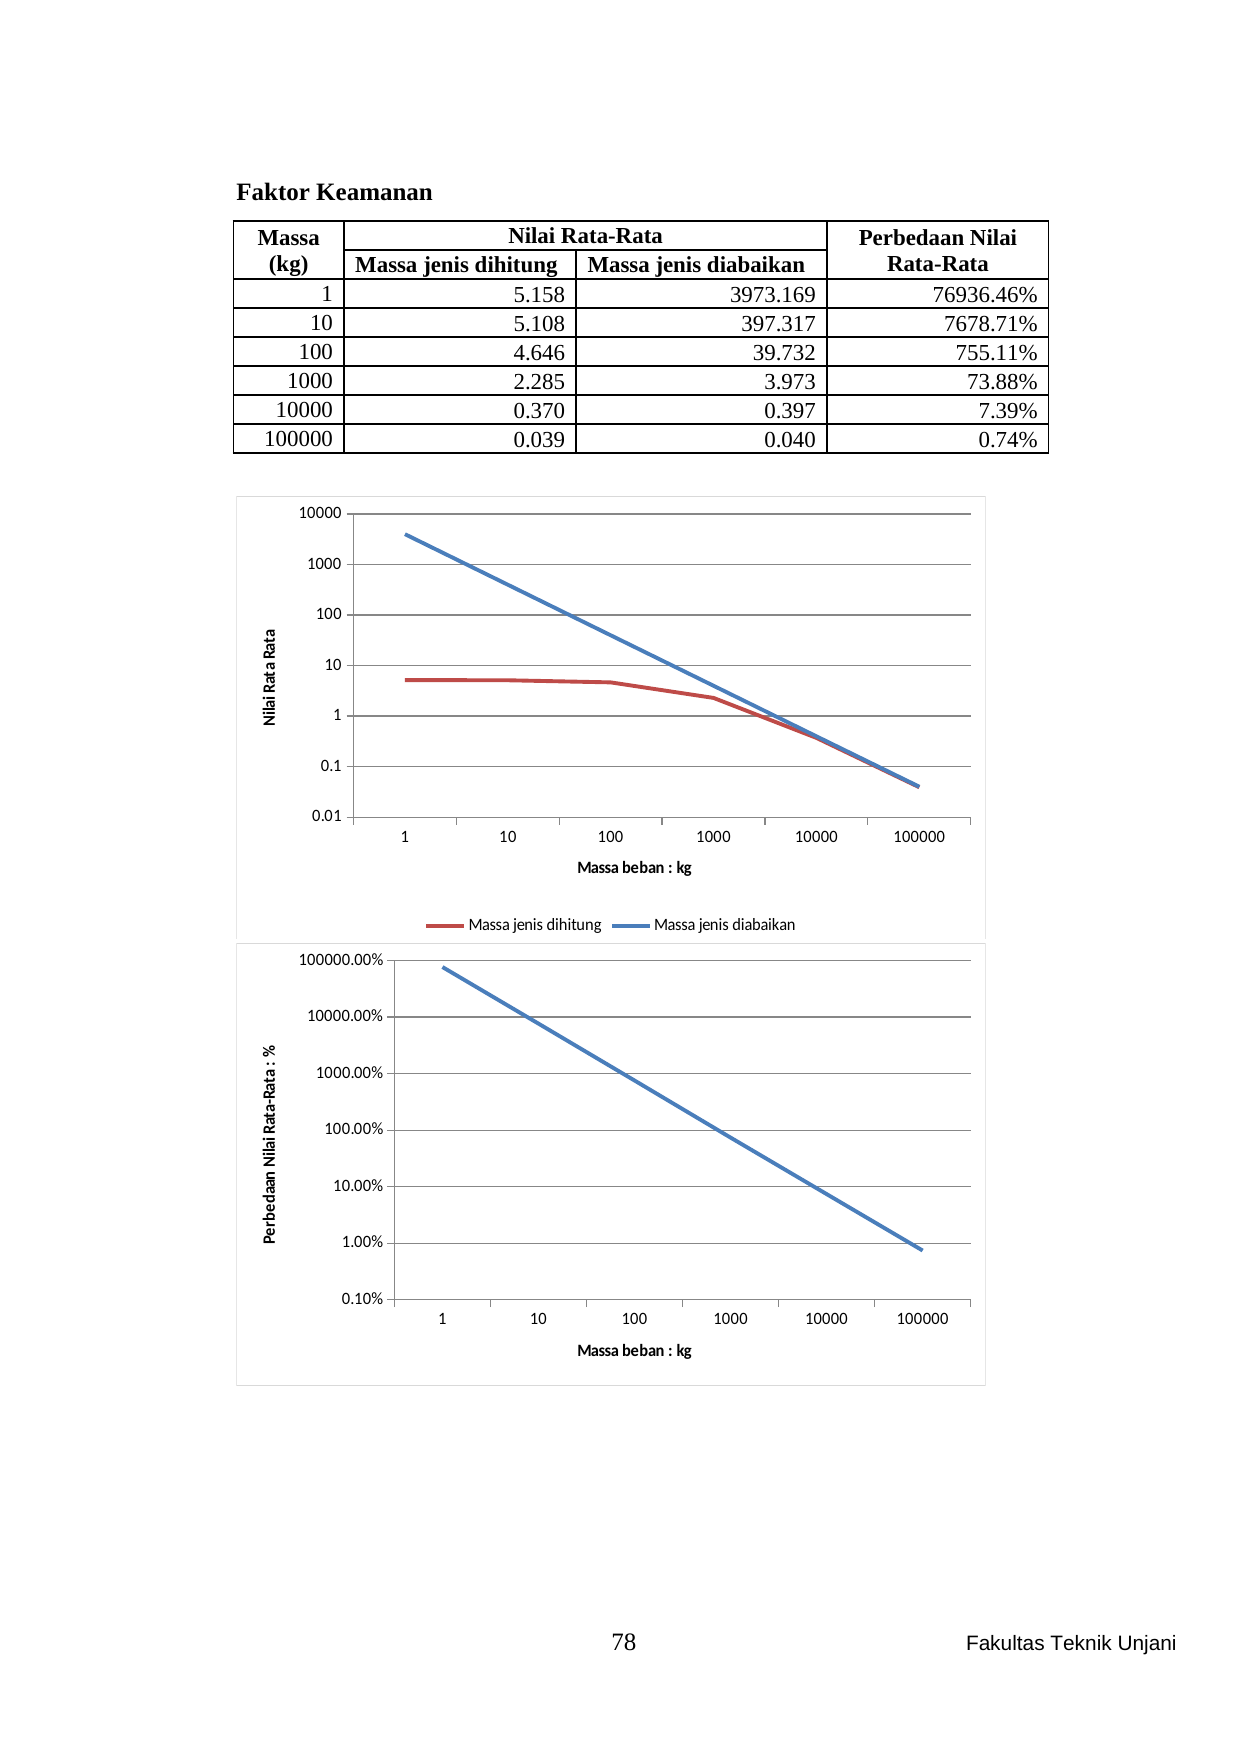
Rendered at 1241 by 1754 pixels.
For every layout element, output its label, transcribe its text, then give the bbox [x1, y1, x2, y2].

table_cell 2.285 [345, 367, 575, 394]
table_cell 1 [234, 280, 343, 307]
table_header Perbedaan Nilai Rata-Rata [828, 222, 1048, 278]
table_cell 100 [234, 338, 343, 365]
table_cell 0.370 [345, 396, 575, 423]
table_cell 5.158 [345, 280, 575, 307]
table_cell 76936.46% [828, 280, 1048, 307]
table_cell 1000 [234, 367, 343, 394]
table_cell 10 [234, 309, 343, 336]
table_cell 7.39% [828, 396, 1048, 423]
table_cell 39.732 [577, 338, 826, 365]
table_cell 3.973 [577, 367, 826, 394]
table_cell 10000 [234, 396, 343, 423]
table_cell 100000 [234, 425, 343, 452]
table_cell 0.397 [577, 396, 826, 423]
table_cell 73.88% [828, 367, 1048, 394]
table_header Nilai Rata-Rata [345, 222, 826, 249]
table_cell 0.039 [345, 425, 575, 452]
table_cell 397.317 [577, 309, 826, 336]
table_cell 4.646 [345, 338, 575, 365]
table_cell Massa jenis dihitung [345, 251, 575, 278]
table_cell 3973.169 [577, 280, 826, 307]
table_cell 5.108 [345, 309, 575, 336]
table_cell 755.11% [828, 338, 1048, 365]
table_header Massa (kg) [234, 222, 343, 278]
table_cell 0.040 [577, 425, 826, 452]
table_cell 7678.71% [828, 309, 1048, 336]
table_cell 0.74% [828, 425, 1048, 452]
table_cell Massa jenis diabaikan [577, 251, 826, 278]
text Faktor Keamanan [236, 177, 1063, 206]
